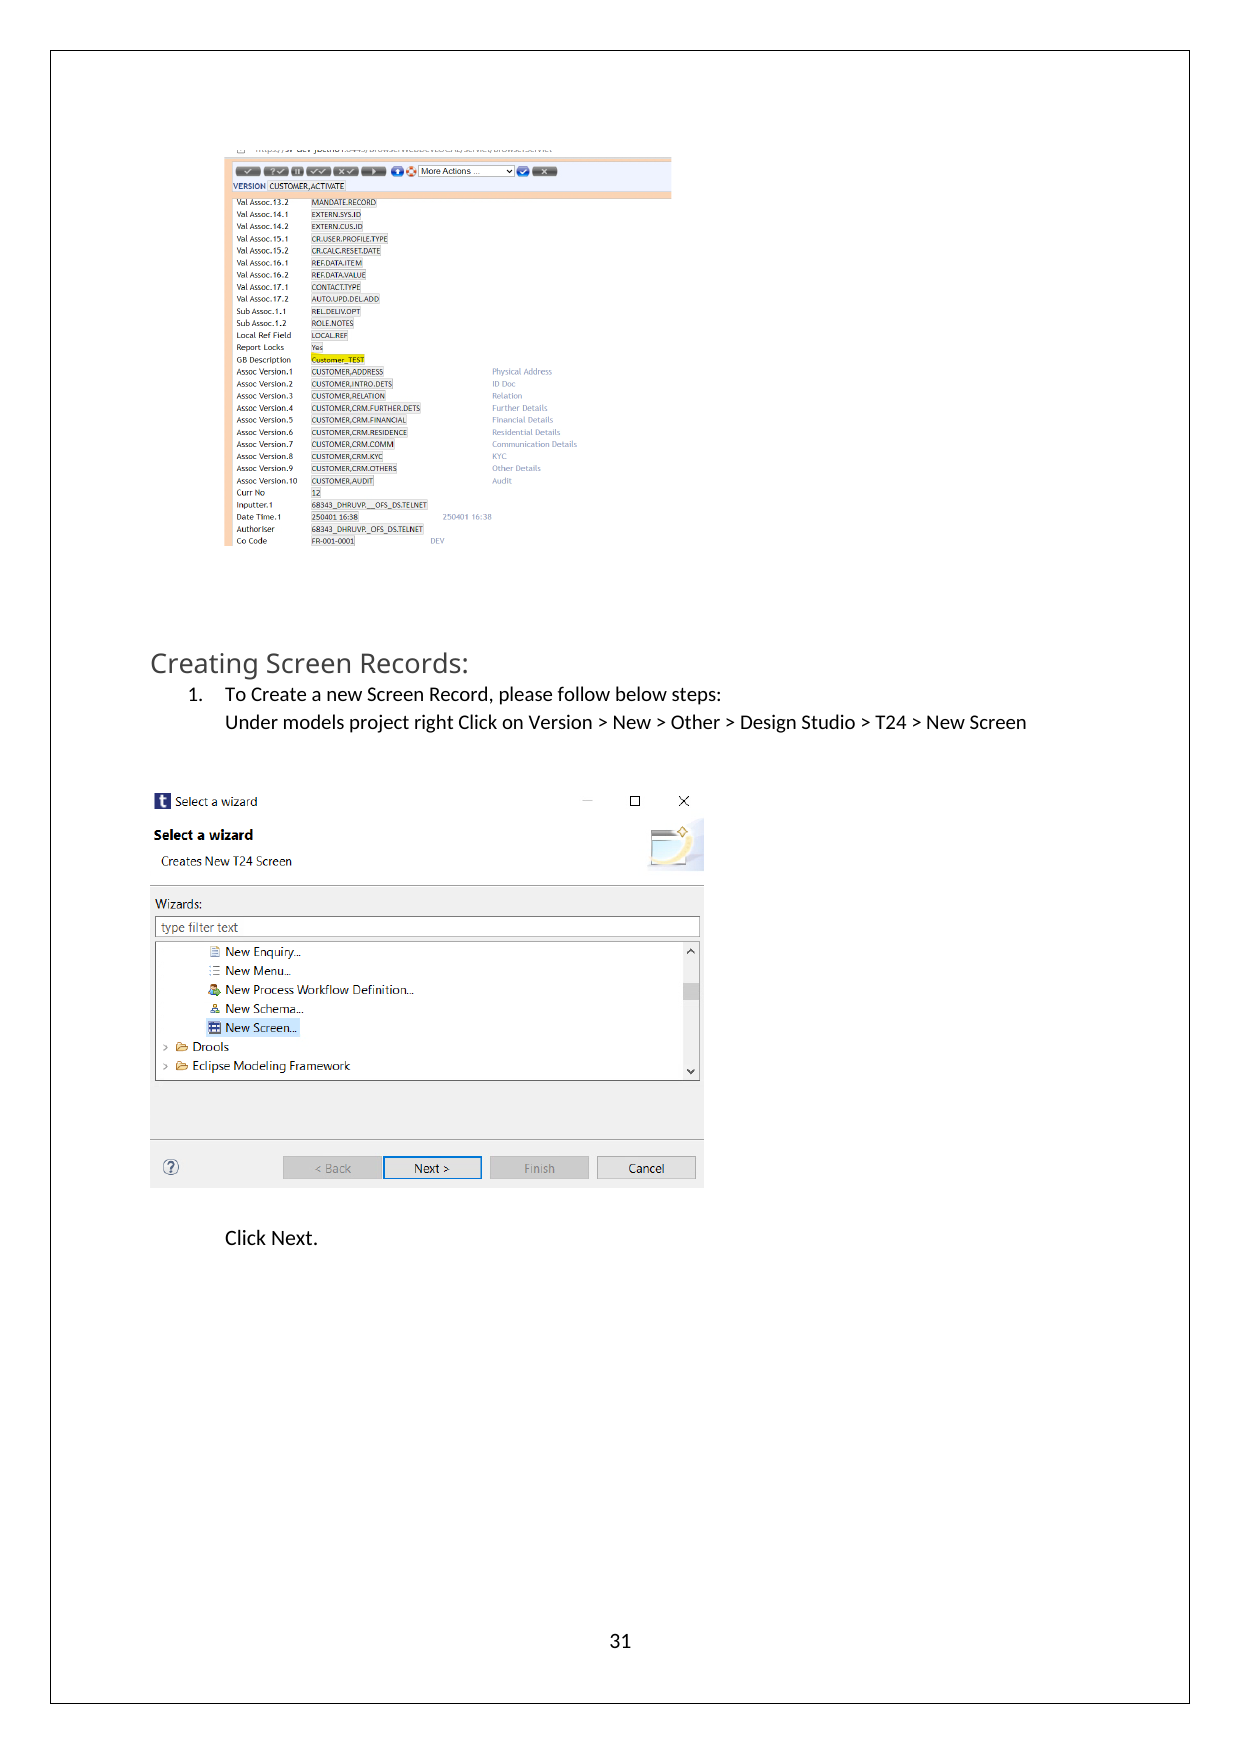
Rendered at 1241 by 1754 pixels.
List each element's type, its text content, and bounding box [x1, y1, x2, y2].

list Under models project right Click on Version > New > Other > Design Studio > T24 > New Screen [225, 709, 1090, 734]
picture [224, 150, 672, 546]
picture [150, 791, 704, 1188]
list To Create a new Screen Record, please follow below steps: [187, 681, 1090, 706]
text Click Next. [150, 1224, 1090, 1251]
subtitle Creating Screen Records: [150, 644, 1090, 681]
